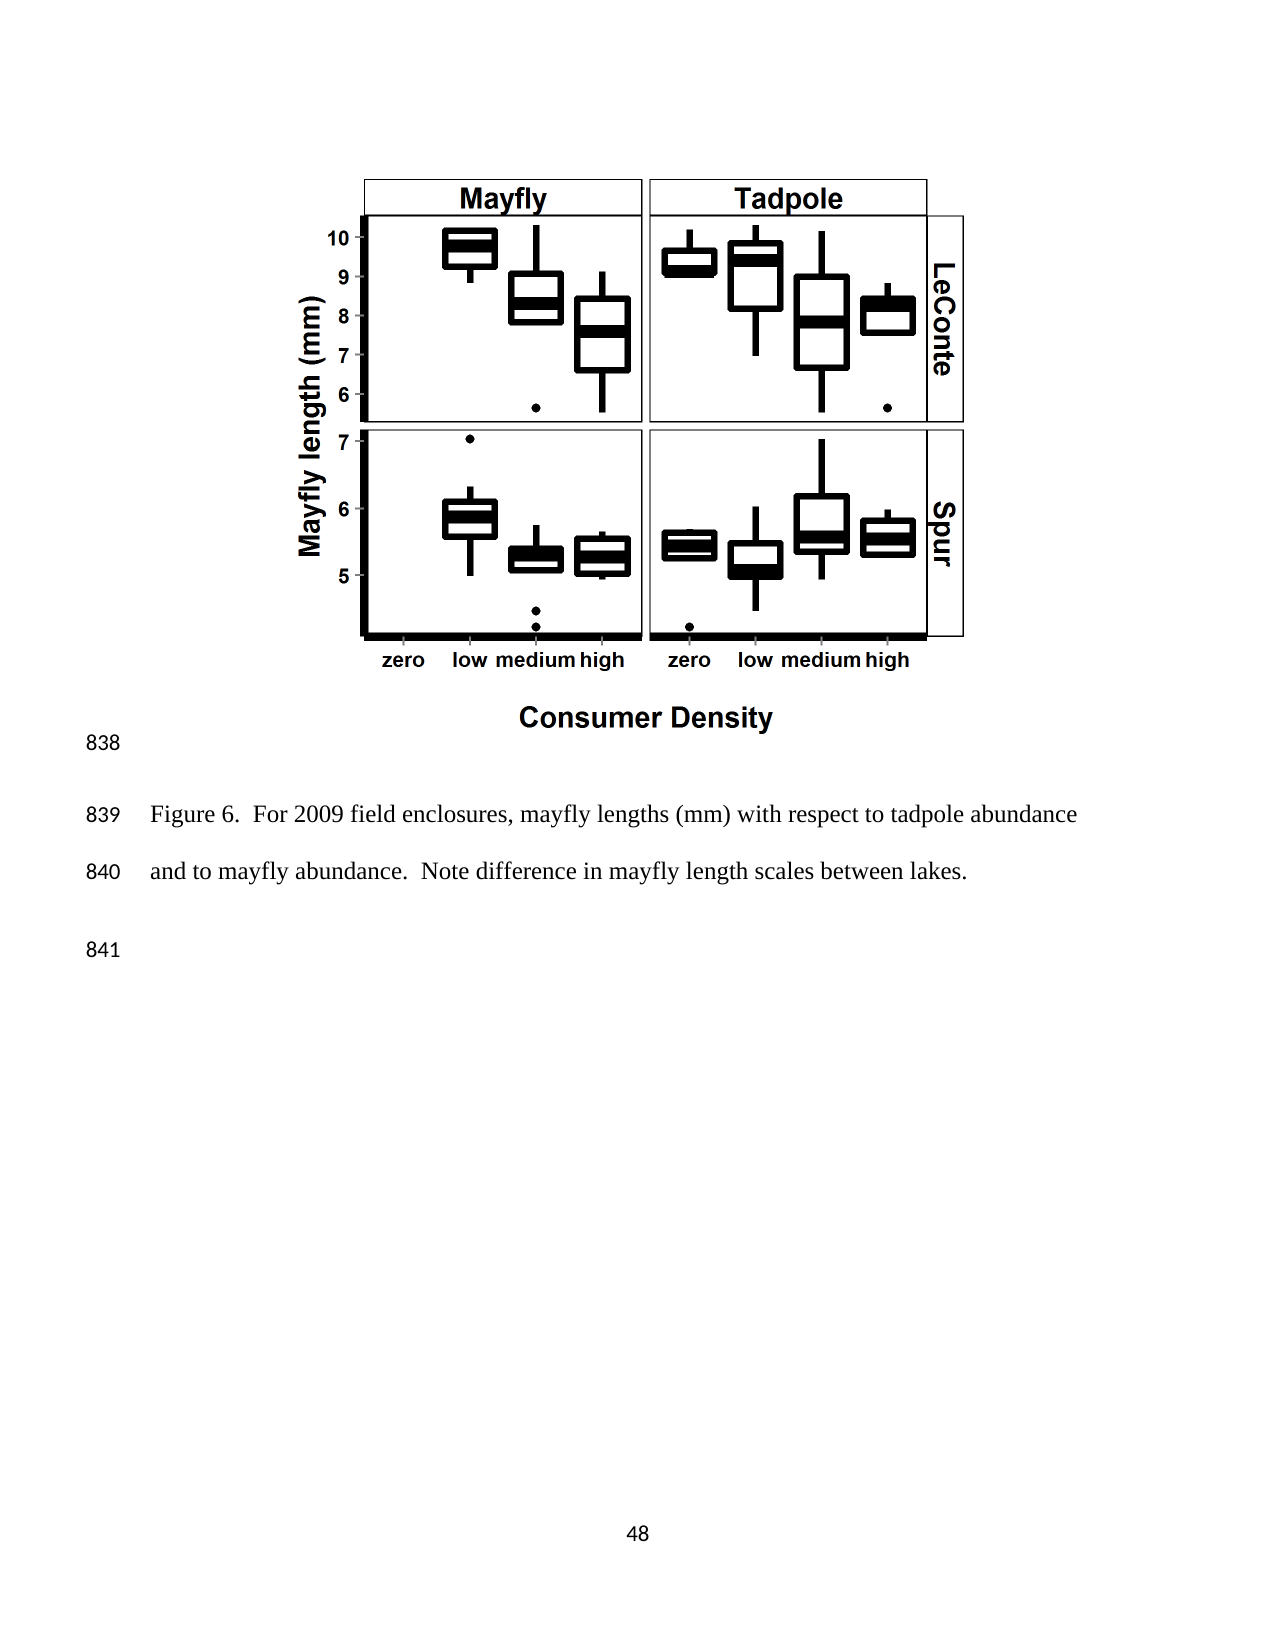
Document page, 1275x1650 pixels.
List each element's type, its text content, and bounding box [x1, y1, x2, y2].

text Figure 6. For 2009 field enclosures, mayfly lengths (mm) with respect to tadpole abundance and to mayfly abundance. Note difference in mayfly length scales between lakes. [150, 799, 1087, 885]
picture [243, 150, 994, 750]
